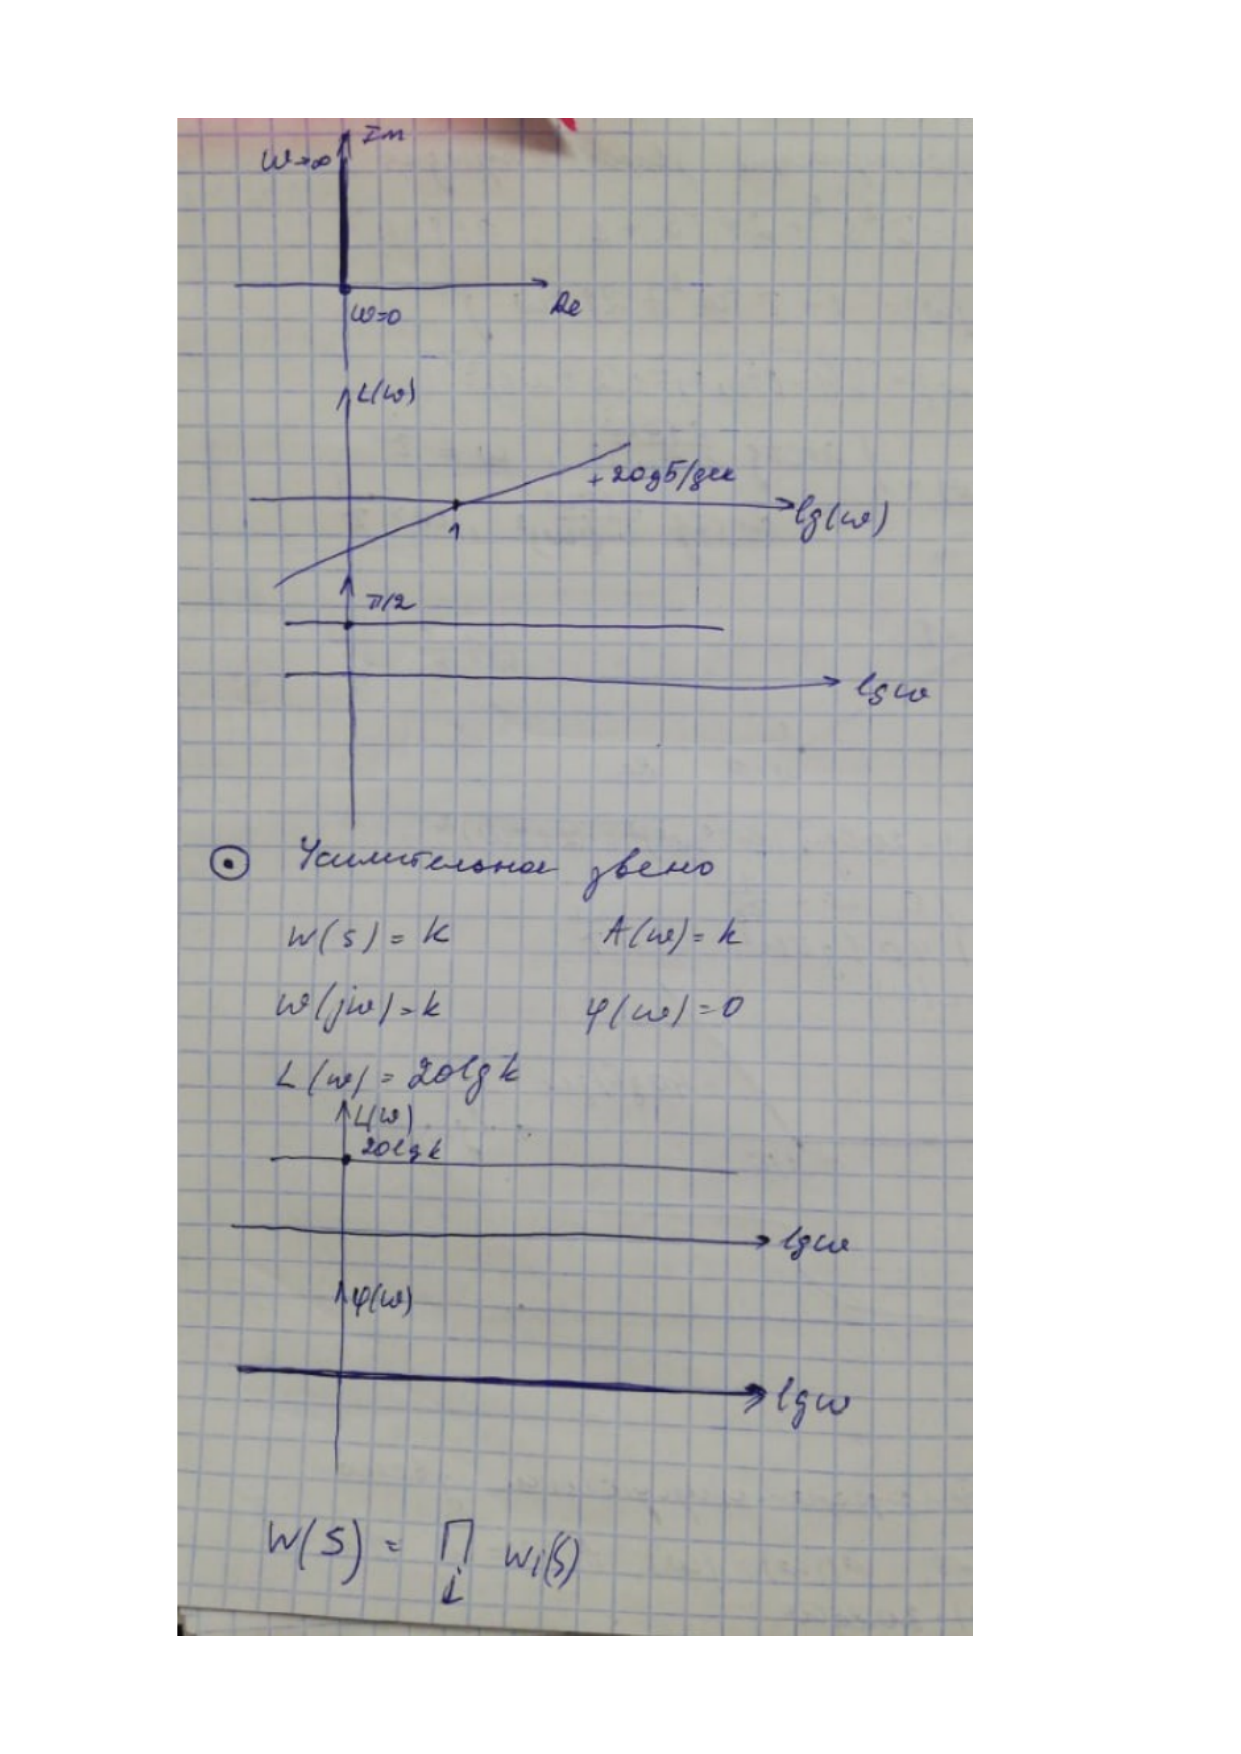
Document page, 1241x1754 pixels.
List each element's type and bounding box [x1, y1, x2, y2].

picture [177, 118, 973, 1636]
